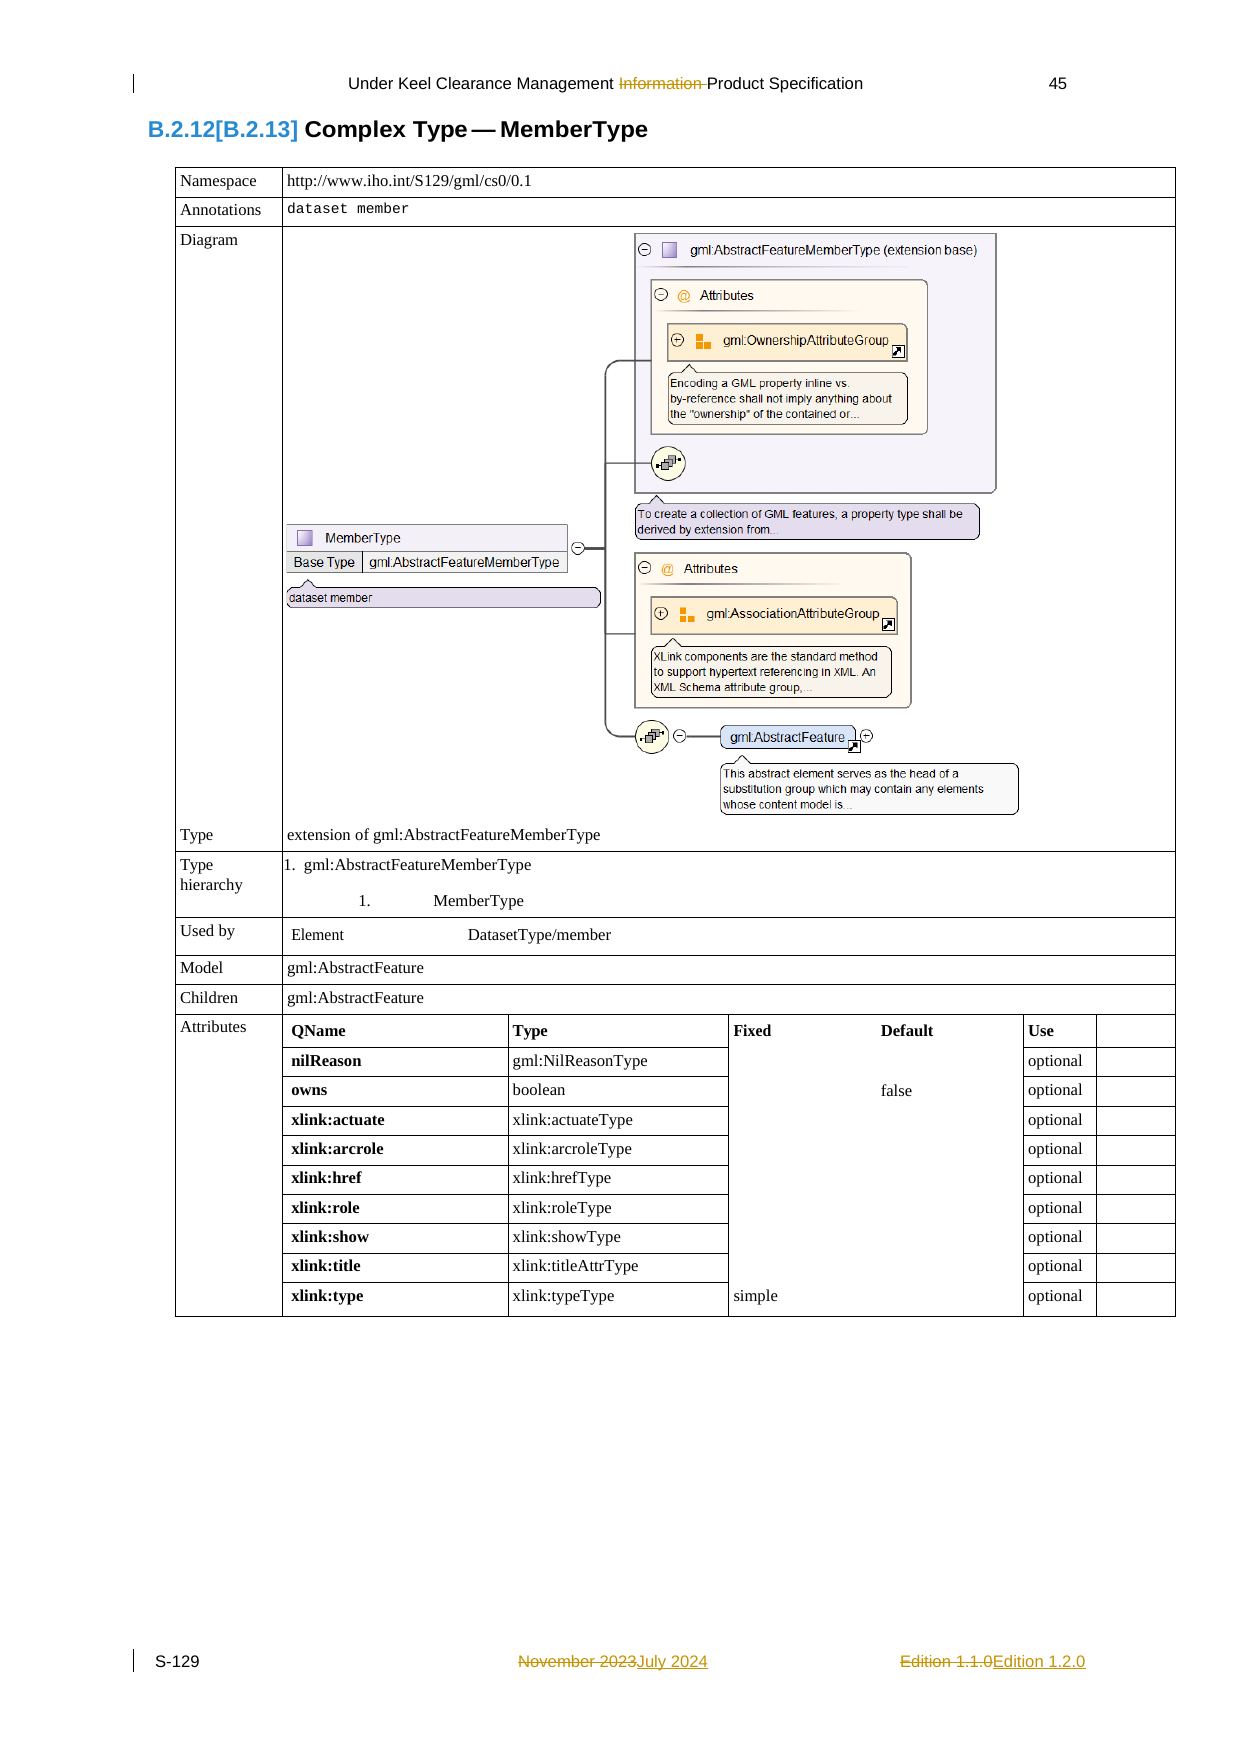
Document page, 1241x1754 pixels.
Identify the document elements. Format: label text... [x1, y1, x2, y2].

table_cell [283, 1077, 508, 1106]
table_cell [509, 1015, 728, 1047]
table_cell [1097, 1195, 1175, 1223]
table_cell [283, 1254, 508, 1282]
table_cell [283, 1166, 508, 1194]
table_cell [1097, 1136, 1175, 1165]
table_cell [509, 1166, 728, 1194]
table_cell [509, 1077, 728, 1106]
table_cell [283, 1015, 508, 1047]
picture [286, 233, 1023, 817]
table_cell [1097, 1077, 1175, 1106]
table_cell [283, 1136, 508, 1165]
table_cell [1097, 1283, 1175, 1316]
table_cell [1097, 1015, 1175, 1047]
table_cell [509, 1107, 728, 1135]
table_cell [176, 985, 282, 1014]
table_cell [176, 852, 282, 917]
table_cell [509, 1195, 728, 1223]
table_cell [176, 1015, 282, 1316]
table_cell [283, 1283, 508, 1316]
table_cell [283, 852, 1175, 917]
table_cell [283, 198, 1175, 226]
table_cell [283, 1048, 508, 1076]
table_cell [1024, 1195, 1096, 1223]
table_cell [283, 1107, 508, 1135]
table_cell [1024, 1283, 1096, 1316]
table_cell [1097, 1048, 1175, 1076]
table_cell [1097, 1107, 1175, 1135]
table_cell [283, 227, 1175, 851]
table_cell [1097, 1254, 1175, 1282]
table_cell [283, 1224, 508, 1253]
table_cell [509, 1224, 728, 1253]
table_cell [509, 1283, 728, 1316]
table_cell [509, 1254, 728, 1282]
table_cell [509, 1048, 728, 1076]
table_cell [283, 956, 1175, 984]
subtitle Complex Type — MemberType [148, 118, 1092, 142]
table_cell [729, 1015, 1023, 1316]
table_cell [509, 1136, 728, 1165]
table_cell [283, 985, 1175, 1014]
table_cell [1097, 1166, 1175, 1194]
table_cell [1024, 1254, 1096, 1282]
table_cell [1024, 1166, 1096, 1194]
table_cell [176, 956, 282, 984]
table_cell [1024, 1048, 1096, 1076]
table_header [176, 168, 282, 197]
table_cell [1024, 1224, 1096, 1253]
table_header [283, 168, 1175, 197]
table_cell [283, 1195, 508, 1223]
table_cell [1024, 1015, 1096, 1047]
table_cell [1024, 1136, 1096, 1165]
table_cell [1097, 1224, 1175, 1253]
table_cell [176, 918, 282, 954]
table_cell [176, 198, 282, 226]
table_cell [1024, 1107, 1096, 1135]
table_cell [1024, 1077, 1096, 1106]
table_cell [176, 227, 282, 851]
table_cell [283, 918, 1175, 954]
